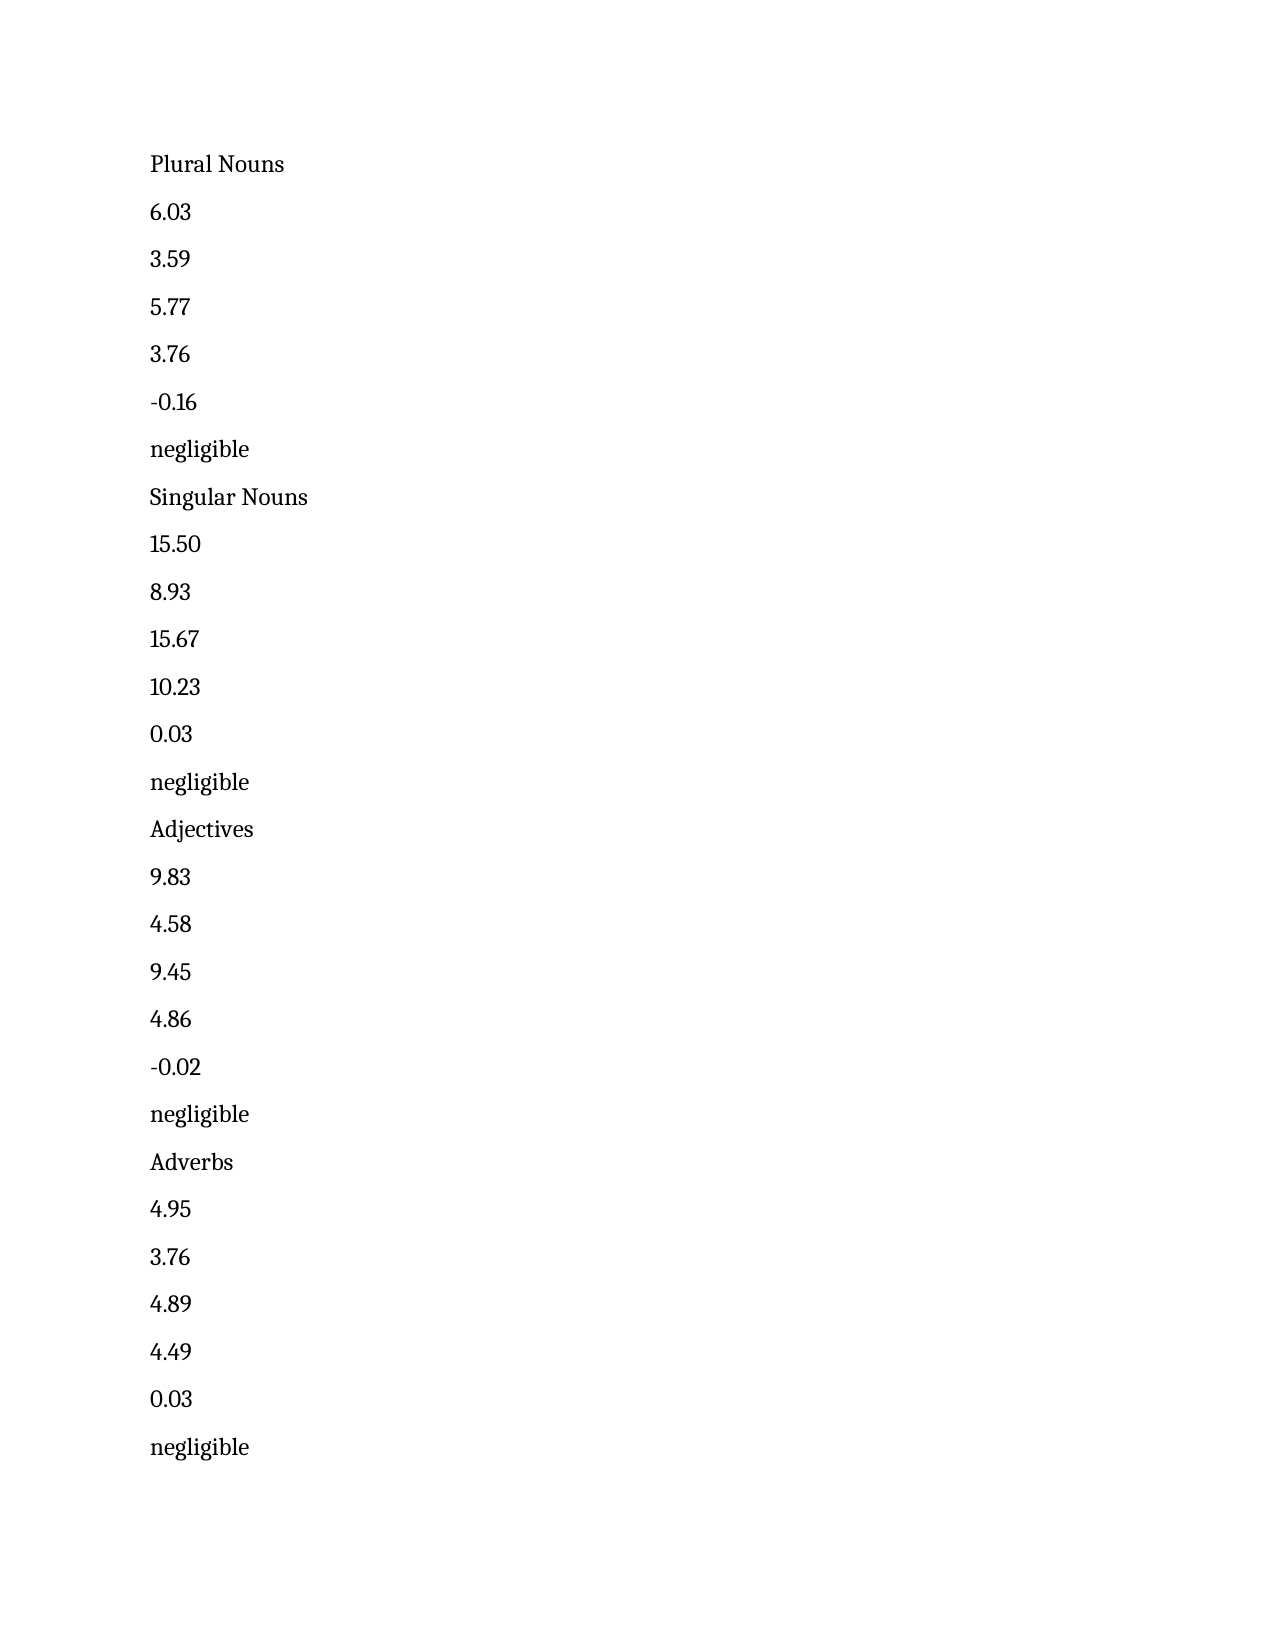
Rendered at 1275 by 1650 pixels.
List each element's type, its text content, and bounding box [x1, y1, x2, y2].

text Adjectives [150, 815, 1125, 844]
text 4.58 [150, 910, 1125, 939]
text negligible [150, 1432, 1125, 1461]
text 4.95 [150, 1195, 1125, 1224]
text negligible [150, 1100, 1125, 1129]
text 10.23 [150, 672, 1125, 701]
text 3.76 [150, 1242, 1125, 1271]
text 15.50 [150, 530, 1125, 559]
text 5.77 [150, 292, 1125, 321]
text 4.86 [150, 1005, 1125, 1034]
text 0.03 [150, 720, 1125, 749]
text -0.02 [150, 1052, 1125, 1081]
text negligible [150, 435, 1125, 464]
text Singular Nouns [150, 482, 1125, 511]
text Adverbs [150, 1147, 1125, 1176]
text negligible [150, 767, 1125, 796]
text 3.76 [150, 340, 1125, 369]
text 8.93 [150, 577, 1125, 606]
text 3.59 [150, 245, 1125, 274]
text 4.89 [150, 1290, 1125, 1319]
text 0.03 [150, 1385, 1125, 1414]
text 6.03 [150, 197, 1125, 226]
text Plural Nouns [150, 150, 1125, 179]
text 4.49 [150, 1337, 1125, 1366]
text -0.16 [150, 387, 1125, 416]
text 9.83 [150, 862, 1125, 891]
text 9.45 [150, 957, 1125, 986]
text 15.67 [150, 625, 1125, 654]
